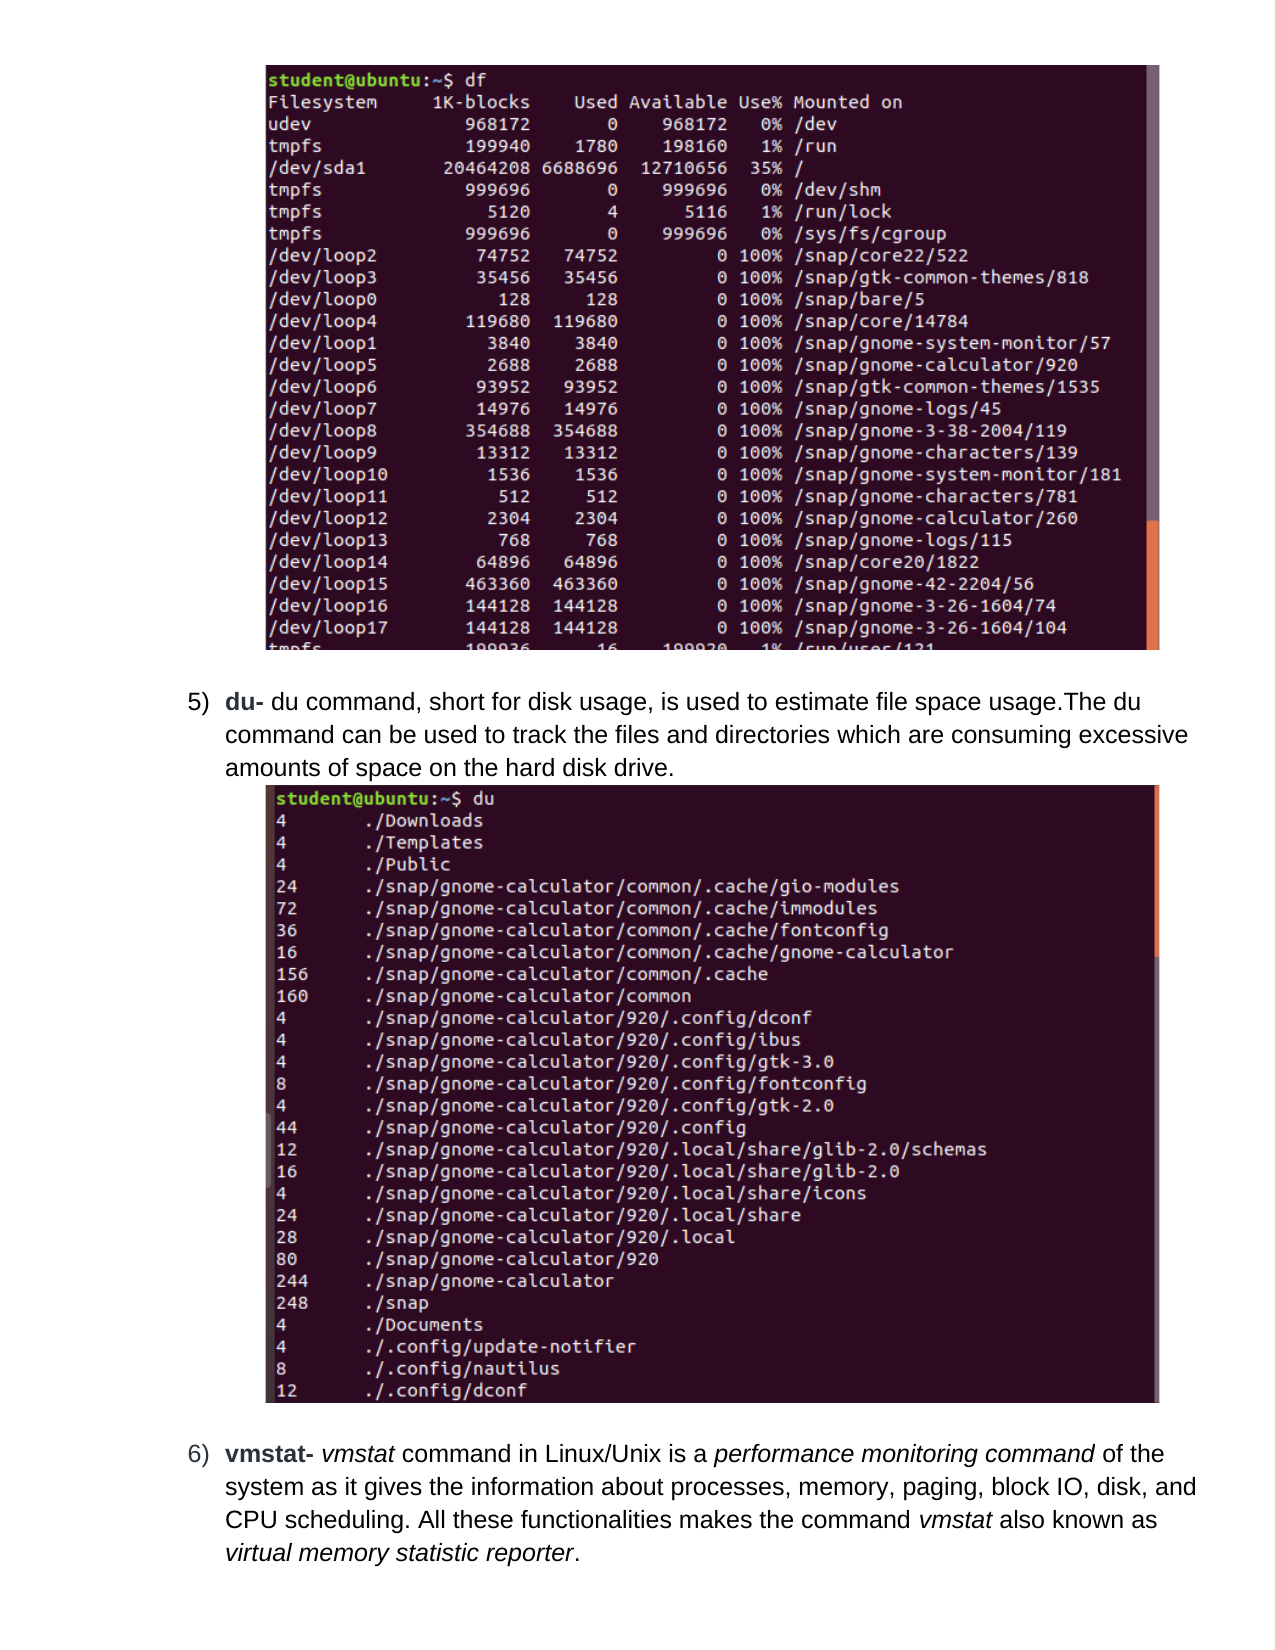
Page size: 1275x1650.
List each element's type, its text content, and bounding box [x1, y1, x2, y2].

list du- du command, short for disk usage, is used to estimate file space usage.The du command can be used to track the files and directories which are consuming excessive amounts of space on the hard disk drive. [187, 687, 1200, 782]
picture [265, 785, 1160, 1403]
picture [265, 65, 1160, 650]
list vmstat- vmstat command in Linux/Unix is a performance monitoring command of the system as it gives the information about processes, memory, paging, block IO, disk, and CPU scheduling. All these functionalities makes the command vmstat also known as virtual memory statistic reporter. [187, 1439, 1200, 1567]
